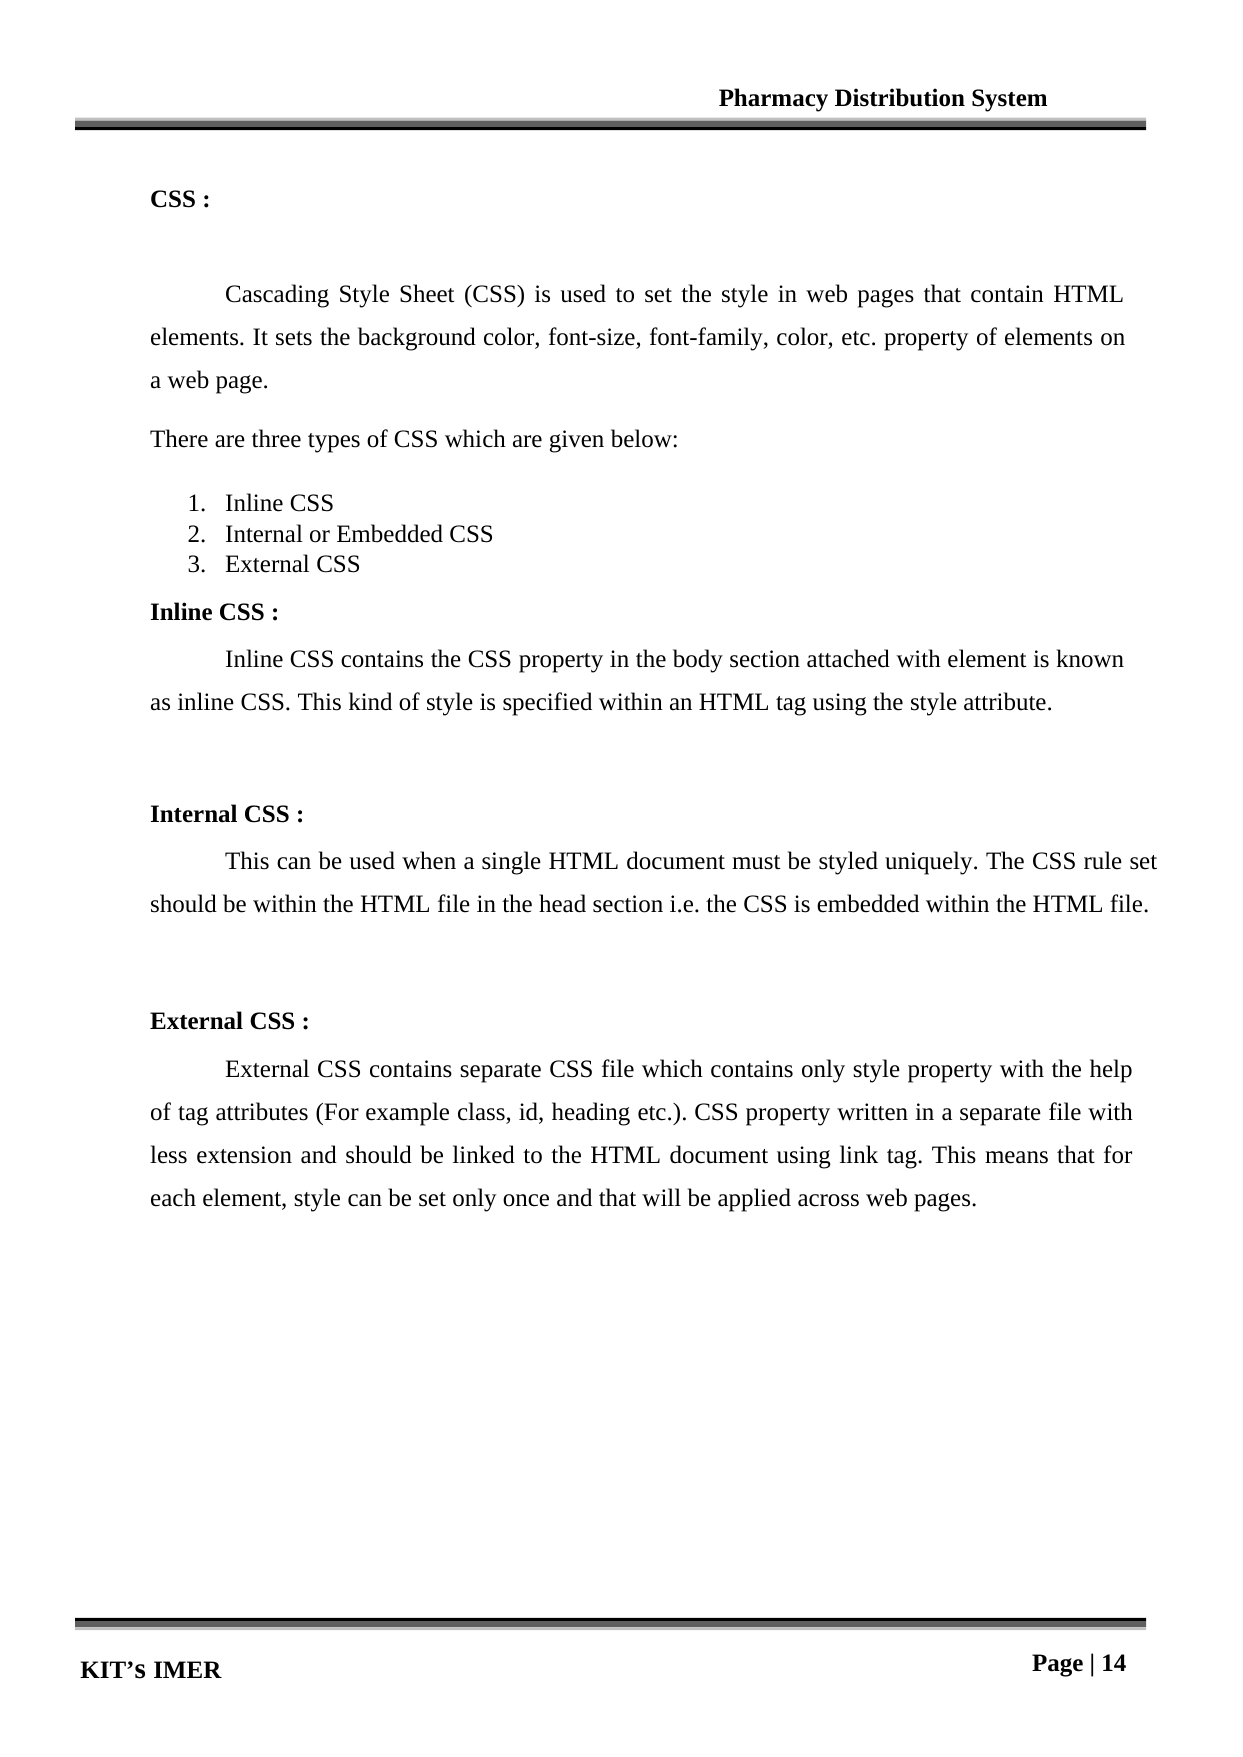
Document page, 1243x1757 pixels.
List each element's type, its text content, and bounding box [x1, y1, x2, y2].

text There are three types of CSS which are given below: [150, 424, 1157, 453]
subtitle CSS : [75, 184, 1157, 212]
list External CSS [187, 549, 1157, 578]
subtitle External CSS : [75, 1006, 1157, 1035]
subtitle Inline CSS : [75, 597, 1157, 626]
text This can be used when a single HTML document must be styled uniquely. The CSS rule set should be within the HTML file in the head section i.e. the CSS is embedded within the HTML file. [150, 846, 1157, 918]
subtitle Internal CSS : [75, 799, 1157, 827]
text Cascading Style Sheet (CSS) is used to set the style in web pages that contain HTML elements. It sets the background color, font-size, font-family, color, etc. property of elements on a web page. [150, 279, 1125, 394]
text External CSS contains separate CSS file which contains only style property with the help of tag attributes (For example class, id, heading etc.). CSS property written in a separate file with less extension and should be linked to the HTML document using link tag. This means that for each element, style can be set only once and that will be applied across web pages. [150, 1054, 1134, 1212]
list Internal or Embedded CSS [187, 519, 1157, 547]
list Inline CSS [187, 488, 1157, 517]
text Inline CSS contains the CSS property in the body section attached with element is known as inline CSS. This kind of style is specified within an HTML tag using the style attribute. [150, 644, 1125, 716]
